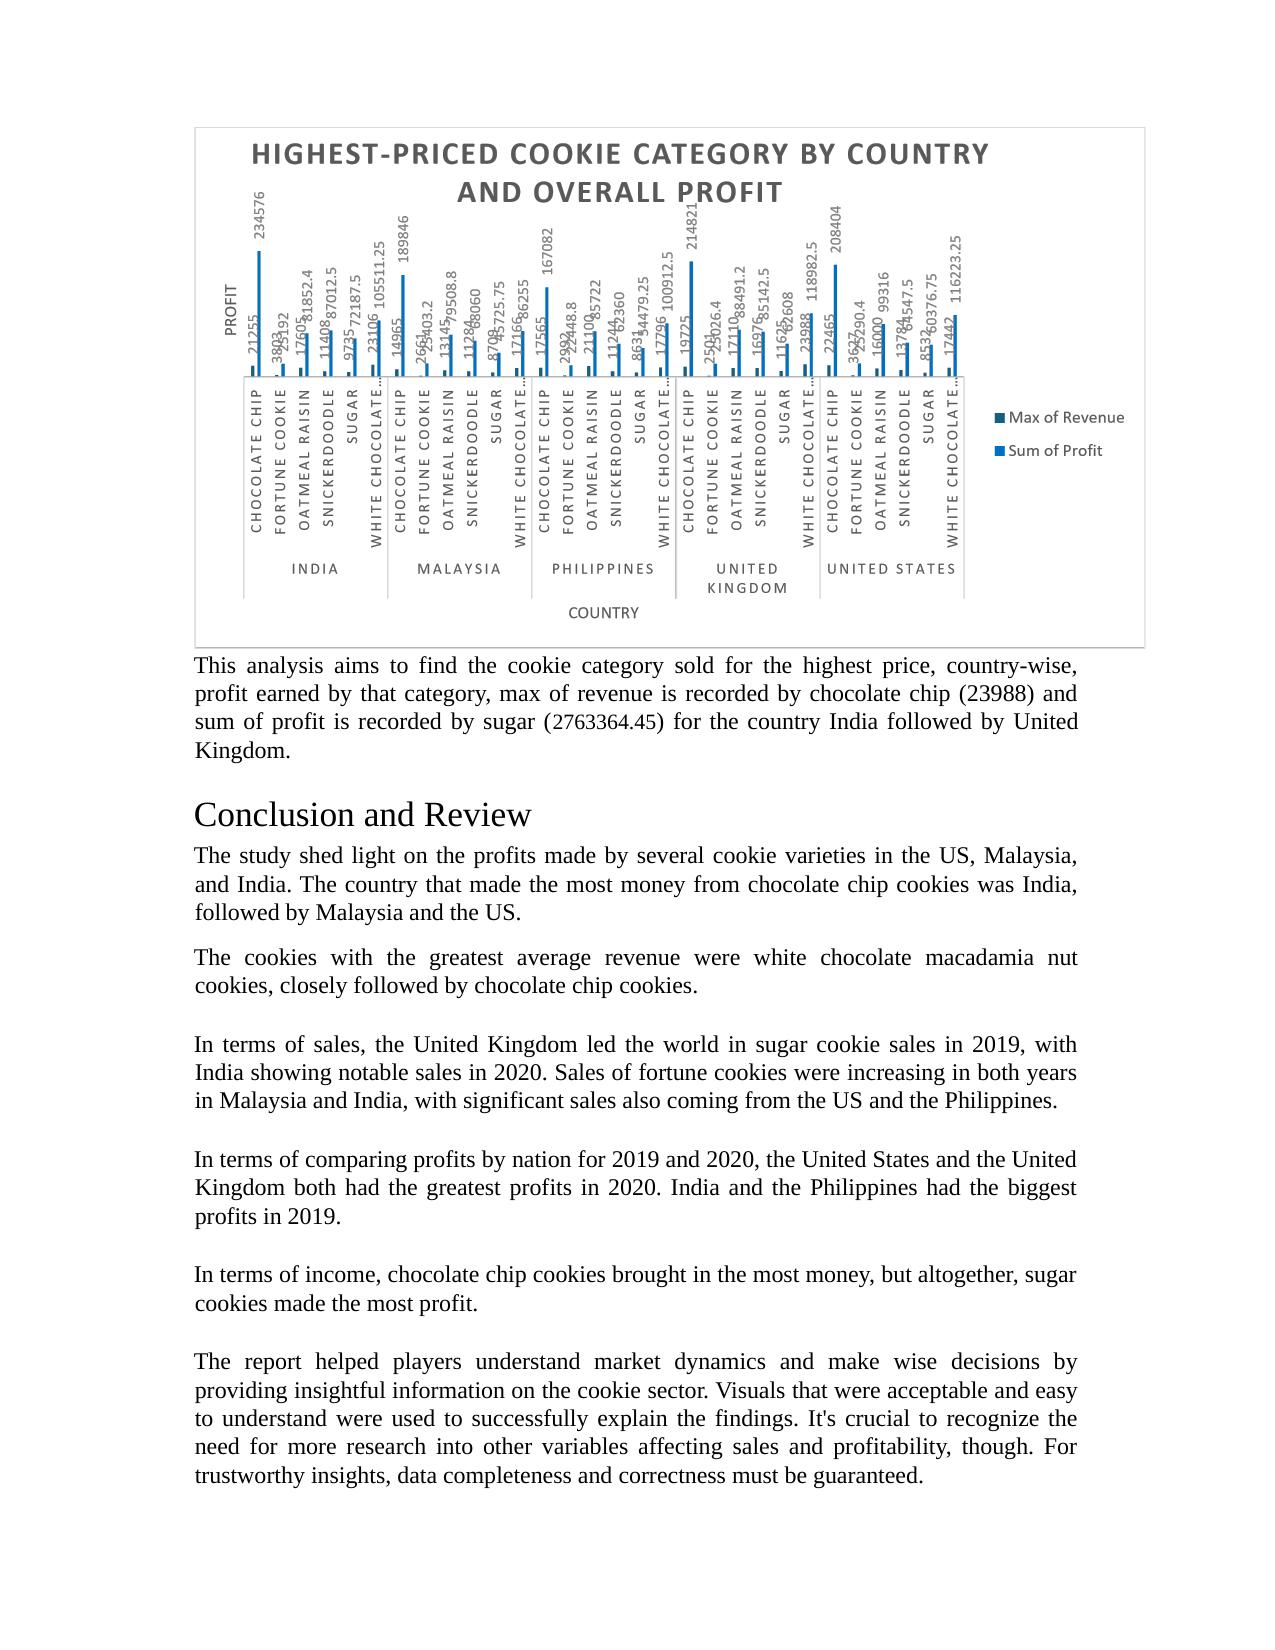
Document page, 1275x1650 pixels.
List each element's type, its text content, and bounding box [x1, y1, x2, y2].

text This analysis aims to find the cookie category sold for the highest price, country-wise, profit earned by that category, max of revenue is recorded by chocolate chip (23988) and sum of profit is recorded by sugar (2763364.45) for the country India followed by United Kingdom. [193, 651, 1079, 763]
text In terms of income, chocolate chip cookies brought in the most money, but altogether, sugar cookies made the most profit. [193, 1260, 1079, 1316]
text The cookies with the greatest average revenue were white chocolate macadamia nut cookies, closely followed by chocolate chip cookies. [193, 943, 1079, 999]
text In terms of sales, the United Kingdom led the world in sugar cookie sales in 2019, with India showing notable sales in 2020. Sales of fortune cookies were increasing in both years in Malaysia and India, with significant sales also coming from the US and the Philippines. [193, 1030, 1079, 1114]
text In terms of comparing profits by nation for 2019 and 2020, the United States and the United Kingdom both had the greatest profits in 2020. India and the Philippines had the biggest profits in 2019. [193, 1145, 1079, 1229]
text The study shed light on the profits made by several cookie varieties in the US, Malaysia, and India. The country that made the most money from chocolate chip cookies was India, followed by Malaysia and the US. [193, 841, 1079, 926]
text The report helped players understand market dynamics and make wise decisions by providing insightful information on the cookie sector. Visuals that were acceptable and easy to understand were used to successfully explain the findings. It's crucial to recognize the need for more research into other variables affecting sales and profitability, though. For trustworthy insights, data completeness and correctness must be guaranteed. [193, 1347, 1079, 1488]
subtitle Conclusion and Review [193, 793, 1078, 834]
picture [193, 126, 1146, 649]
